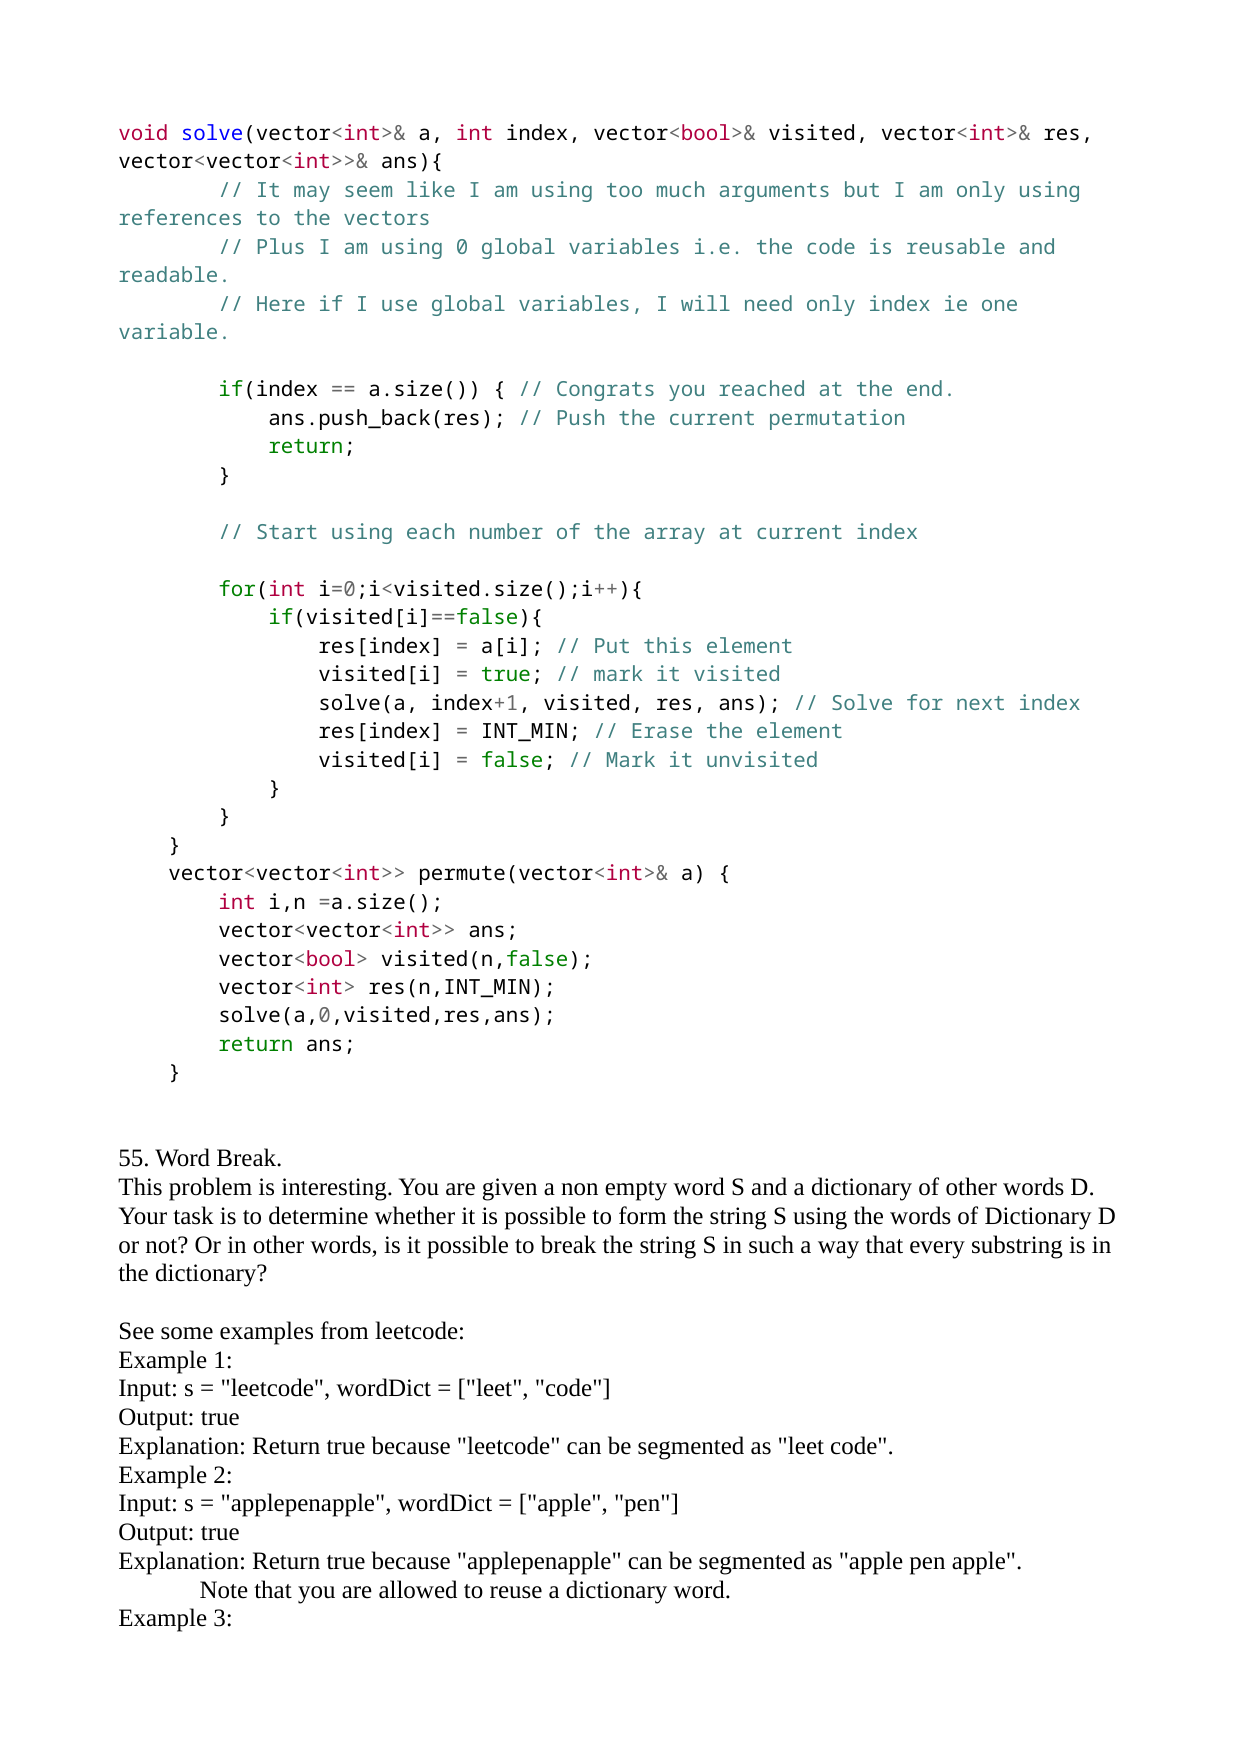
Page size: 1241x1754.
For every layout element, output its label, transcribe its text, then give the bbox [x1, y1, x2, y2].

text solve(a,0,visited,res,ans); [118, 1001, 1122, 1029]
text Explanation: Return true because "applepenapple" can be segmented as "apple pen apple". [118, 1546, 1122, 1575]
text Input: s = "applepenapple", wordDict = ["apple", "pen"] [118, 1488, 1122, 1517]
text // Plus I am using 0 global variables i.e. the code is reusable and readable. [118, 232, 1122, 289]
text // It may seem like I am using too much arguments but I am only using references to the vectors [118, 175, 1122, 232]
text vector<bool> visited(n,false); [118, 944, 1122, 972]
text See some examples from leetcode: [118, 1316, 1122, 1345]
text Example 3: [118, 1603, 1122, 1632]
text Output: true [118, 1402, 1122, 1431]
text } [118, 1057, 1122, 1086]
text if(index == a.size()) { // Congrats you reached at the end. [118, 374, 1122, 403]
text res[index] = a[i]; // Put this element [118, 631, 1122, 659]
text vector<vector<int>> ans; [118, 915, 1122, 944]
text solve(a, index+1, visited, res, ans); // Solve for next index [118, 688, 1122, 716]
text vector<int> res(n,INT_MIN); [118, 972, 1122, 1001]
text Your task is to determine whether it is possible to form the string S using the words of Dictionary D or not? Or in other words, is it possible to break the string S in such a way that every substring is in the dictionary? [118, 1201, 1122, 1287]
text Explanation: Return true because "leetcode" can be segmented as "leet code". [118, 1431, 1122, 1460]
text This problem is interesting. You are given a non empty word S and a dictionary of other words D. [118, 1172, 1122, 1201]
text visited[i] = false; // Mark it unvisited [118, 745, 1122, 773]
text vector<vector<int>> permute(vector<int>& a) { [118, 858, 1122, 887]
text return ans; [118, 1029, 1122, 1057]
text Input: s = "leetcode", wordDict = ["leet", "code"] [118, 1373, 1122, 1402]
text for(int i=0;i<visited.size();i++){ [118, 574, 1122, 602]
text Output: true [118, 1517, 1122, 1546]
text } [118, 460, 1122, 488]
text ans.push_back(res); // Push the current permutation [118, 403, 1122, 431]
text Example 1: [118, 1345, 1122, 1373]
text Example 2: [118, 1460, 1122, 1488]
text } [118, 830, 1122, 858]
text } [118, 802, 1122, 830]
text res[index] = INT_MIN; // Erase the element [118, 716, 1122, 745]
text } [118, 773, 1122, 802]
text visited[i] = true; // mark it visited [118, 659, 1122, 688]
text Note that you are allowed to reuse a dictionary word. [118, 1575, 1122, 1603]
text // Here if I use global variables, I will need only index ie one variable. [118, 289, 1122, 346]
text int i,n =a.size(); [118, 887, 1122, 915]
text // Start using each number of the array at current index [118, 517, 1122, 545]
text void solve(vector<int>& a, int index, vector<bool>& visited, vector<int>& res, vector<vector<int>>& ans){ [118, 118, 1122, 175]
text return; [118, 431, 1122, 460]
text if(visited[i]==false){ [118, 602, 1122, 631]
text 55. Word Break. [118, 1143, 1122, 1172]
